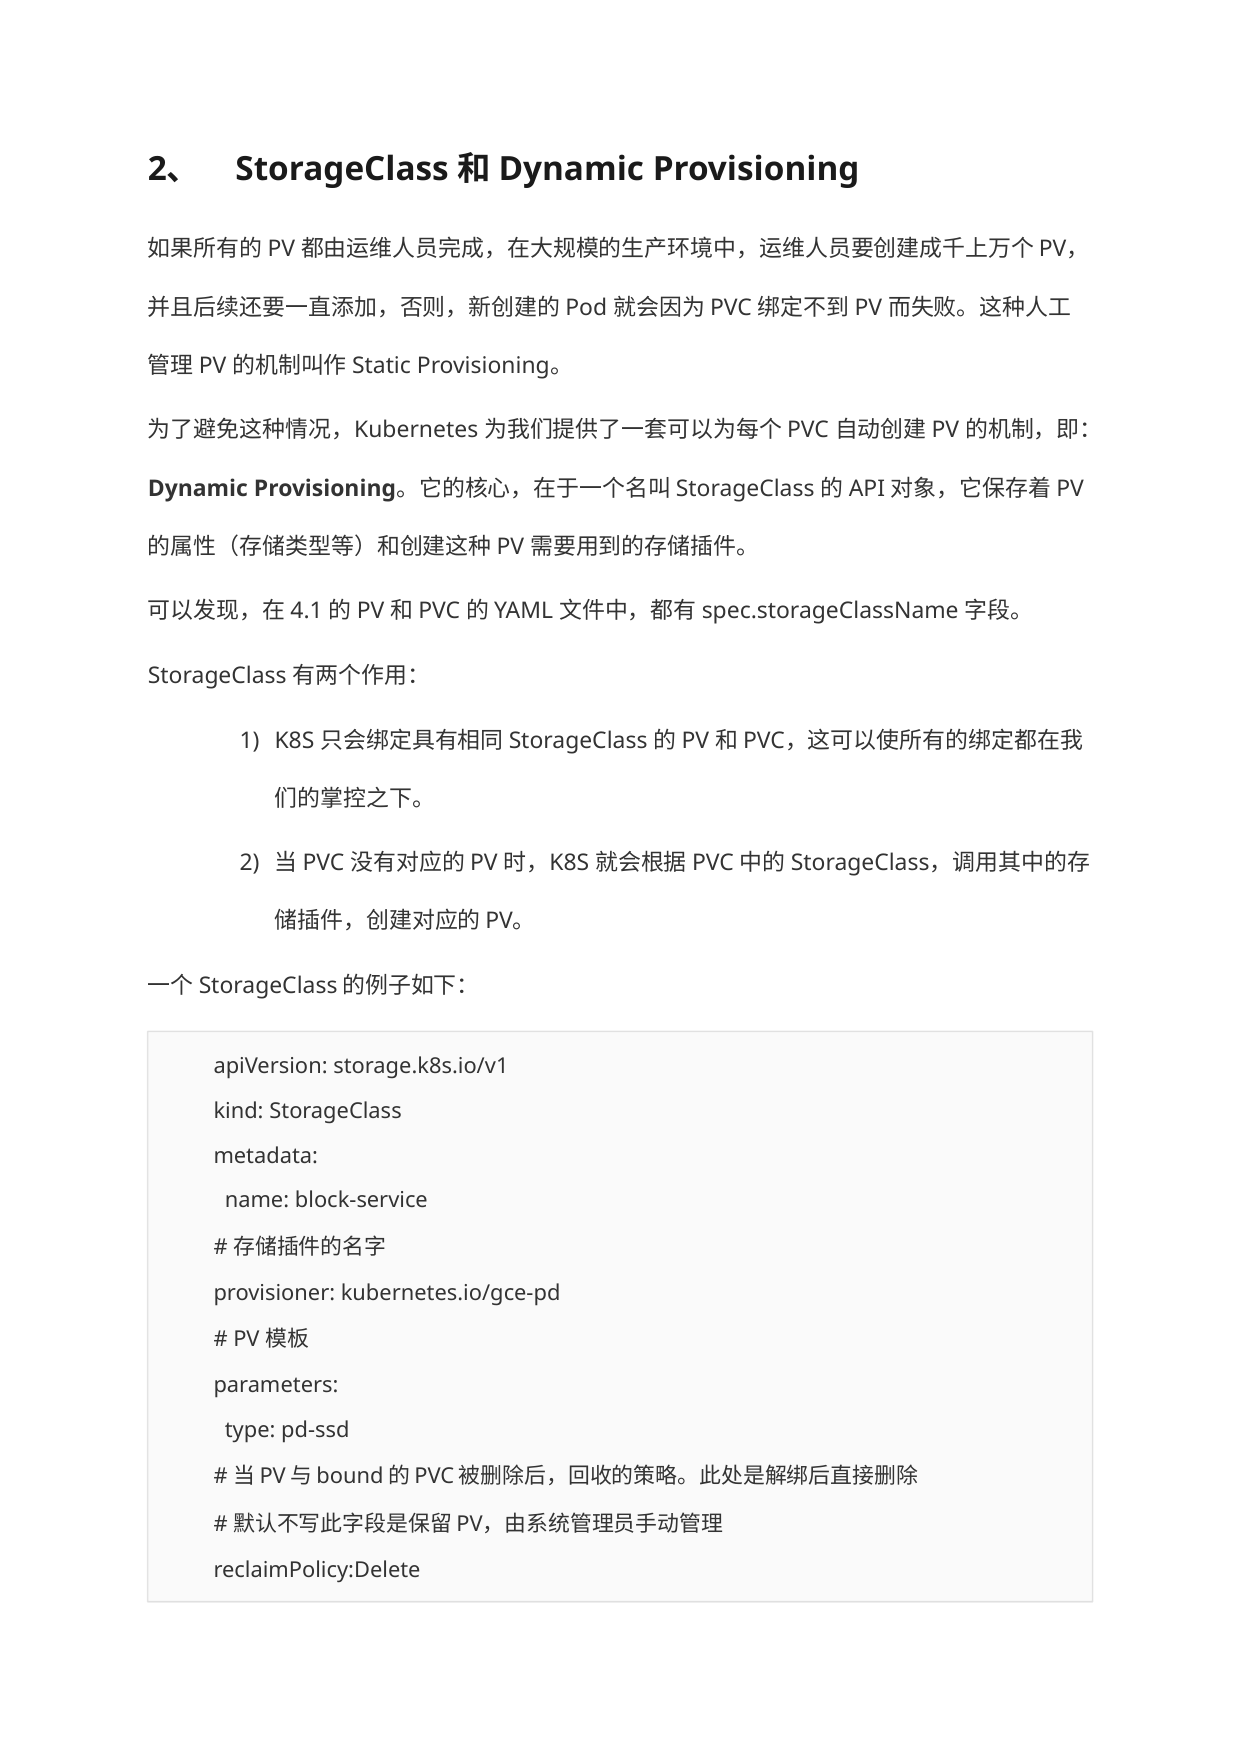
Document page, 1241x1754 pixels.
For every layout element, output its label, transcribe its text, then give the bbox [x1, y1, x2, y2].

subtitle StorageClass 和 Dynamic Provisioning [148, 142, 1093, 190]
list 当 PVC 没有对应的 PV 时，K8S 就会根据 PVC 中的 StorageClass，调用其中的存储插件，创建对应的PV。 [239, 844, 1093, 936]
text 为了避免这种情况，Kubernetes 为我们提供了一套可以为每个 PVC 自动创建 PV 的机制，即：Dynamic Provisioning。它的核心，在于一个名叫StorageClass 的 API 对象，它保存着 PV 的属性（存储类型等）和创建这种 PV 需要用到的存储插件。 [148, 411, 1093, 561]
text 一个 StorageClass的例子如下： [148, 967, 1093, 1000]
text 如果所有的 PV 都由运维人员完成，在大规模的生产环境中，运维人员要创建成千上万个PV，并且后续还要一直添加，否则，新创建的 Pod 就会因为 PVC 绑定不到 PV 而失败。这种人工管理 PV 的机制叫作 Static Provisioning。 [148, 230, 1093, 380]
list K8S 只会绑定具有相同 StorageClass 的 PV 和 PVC，这可以使所有的绑定都在我们的掌控之下。 [239, 722, 1093, 813]
text 可以发现，在 4.1 的 PV 和 PVC 的 YAML 文件中，都有 spec.storageClassName 字段。 [148, 592, 1093, 626]
text StorageClass 有两个作用： [148, 657, 1093, 690]
